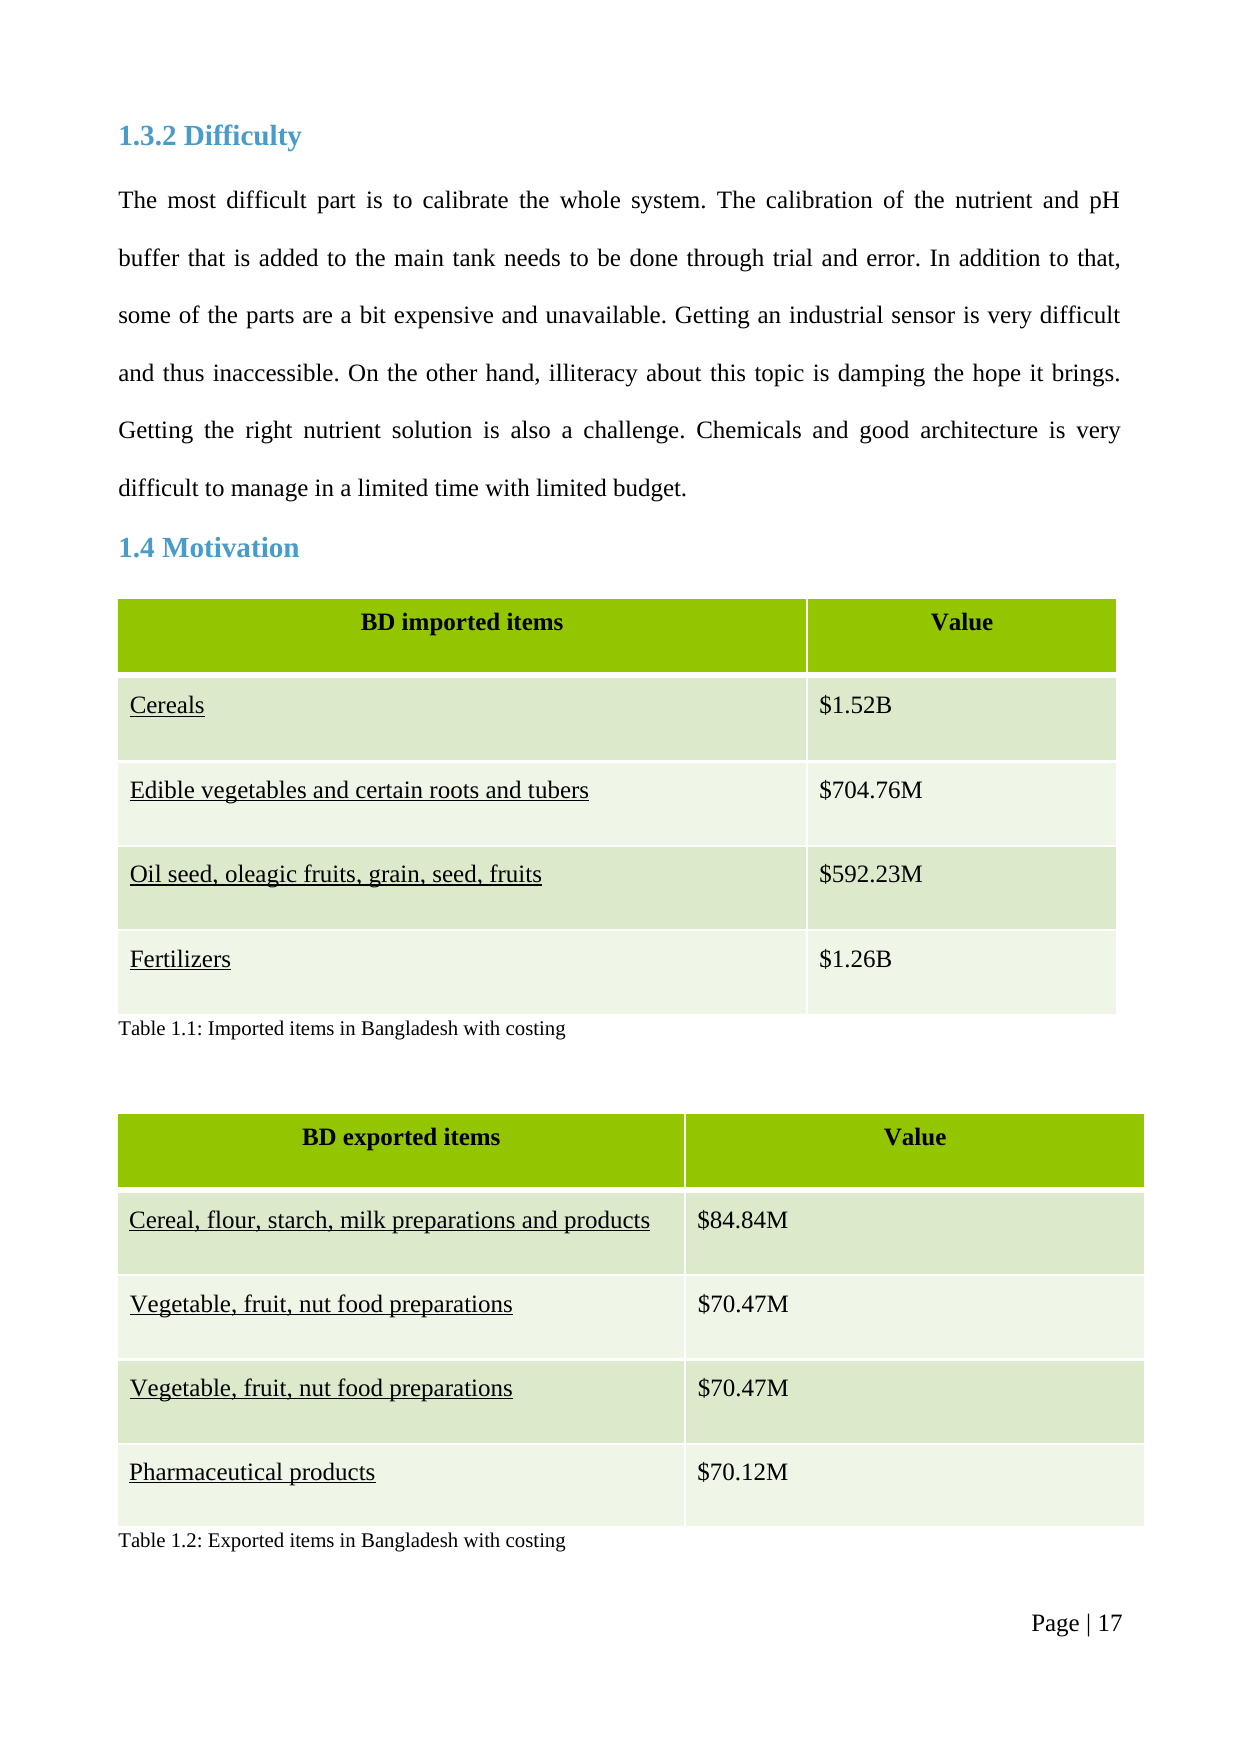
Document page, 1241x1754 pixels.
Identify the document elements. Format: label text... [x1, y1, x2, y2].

subtitle 1.4 Motivation [118, 530, 1122, 564]
table_cell Cereals [118, 678, 806, 760]
table_cell $704.76M [808, 763, 1116, 845]
table_header Value [686, 1114, 1144, 1187]
table_cell $592.23M [808, 847, 1116, 929]
text Table 1.1: Imported items in Bangladesh with costing [118, 1016, 1122, 1040]
text The most difficult part is to calibrate the whole system. The calibration of the nutrient and pH buffer that is added to the main tank needs to be done through trial and error. In addition to that, some of the parts are a bit expensive and unavailable. Getting an industrial sensor is very difficult and thus inaccessible. On the other hand, illiteracy about this topic is damping the hope it brings. Getting the right nutrient solution is also a challenge. Chemicals and good architecture is very difficult to manage in a limited time with limited budget. [118, 185, 1122, 501]
table_cell $1.52B [808, 678, 1116, 760]
table_cell Fertilizers [118, 931, 806, 1014]
table_cell Cereal, flour, starch, milk preparations and products [118, 1193, 684, 1274]
table_cell Edible vegetables and certain roots and tubers [118, 763, 806, 845]
table_cell Vegetable, fruit, nut food preparations [118, 1361, 684, 1443]
table_header BD imported items [118, 599, 806, 672]
table_cell $84.84M [686, 1193, 1144, 1274]
table_cell $70.12M [686, 1445, 1144, 1526]
table_cell Pharmaceutical products [118, 1445, 684, 1526]
subtitle 1.3.2 Difficulty [118, 118, 1122, 152]
table_header Value [808, 599, 1116, 672]
table_cell $70.47M [686, 1361, 1144, 1443]
table_cell $70.47M [686, 1276, 1144, 1358]
table_header BD exported items [118, 1114, 684, 1187]
text Table 1.2: Exported items in Bangladesh with costing [118, 1528, 1122, 1552]
table_cell Oil seed, oleagic fruits, grain, seed, fruits [118, 847, 806, 929]
table_cell $1.26B [808, 931, 1116, 1014]
table_cell Vegetable, fruit, nut food preparations [118, 1276, 684, 1358]
